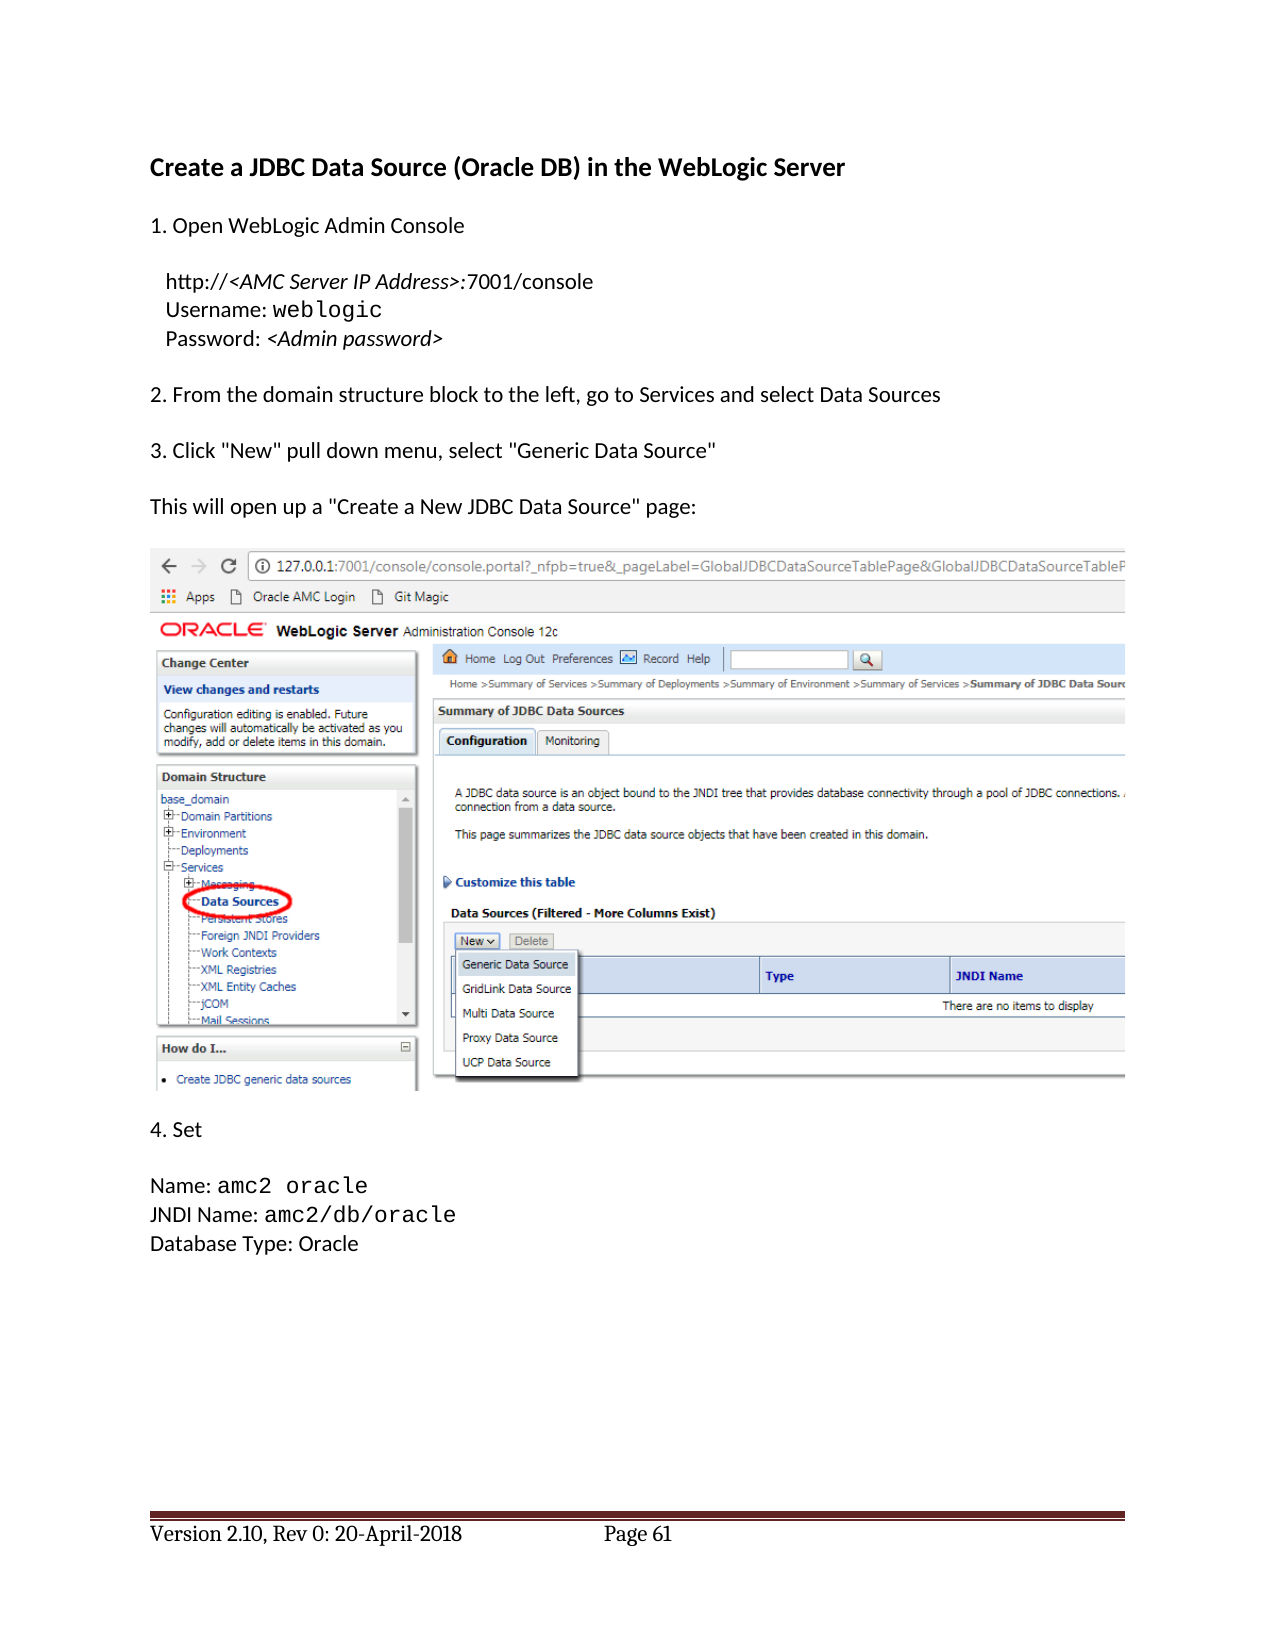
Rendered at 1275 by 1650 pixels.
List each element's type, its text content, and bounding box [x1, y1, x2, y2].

text 4. Set [150, 1115, 1125, 1143]
text Password: <Admin password> [150, 324, 1125, 352]
text http://<AMC Server IP Address>:7001/console [150, 267, 1125, 295]
text Create a JDBC Data Source (Oracle DB) in the WebLogic Server [150, 150, 1125, 183]
text Database Type: Oracle [150, 1229, 1125, 1257]
picture [150, 548, 1125, 1091]
text 3. Click "New" pull down menu, select "Generic Data Source" [150, 436, 1125, 464]
text Username: weblogic [150, 295, 1125, 324]
text This will open up a "Create a New JDBC Data Source" page: [150, 492, 1125, 520]
text JNDI Name: amc2/db/oracle [150, 1200, 1125, 1229]
text Name: amc2 oracle [150, 1171, 1125, 1200]
text 2. From the domain structure block to the left, go to Services and select Data Sources [150, 380, 1125, 408]
text 1. Open WebLogic Admin Console [150, 211, 1125, 239]
